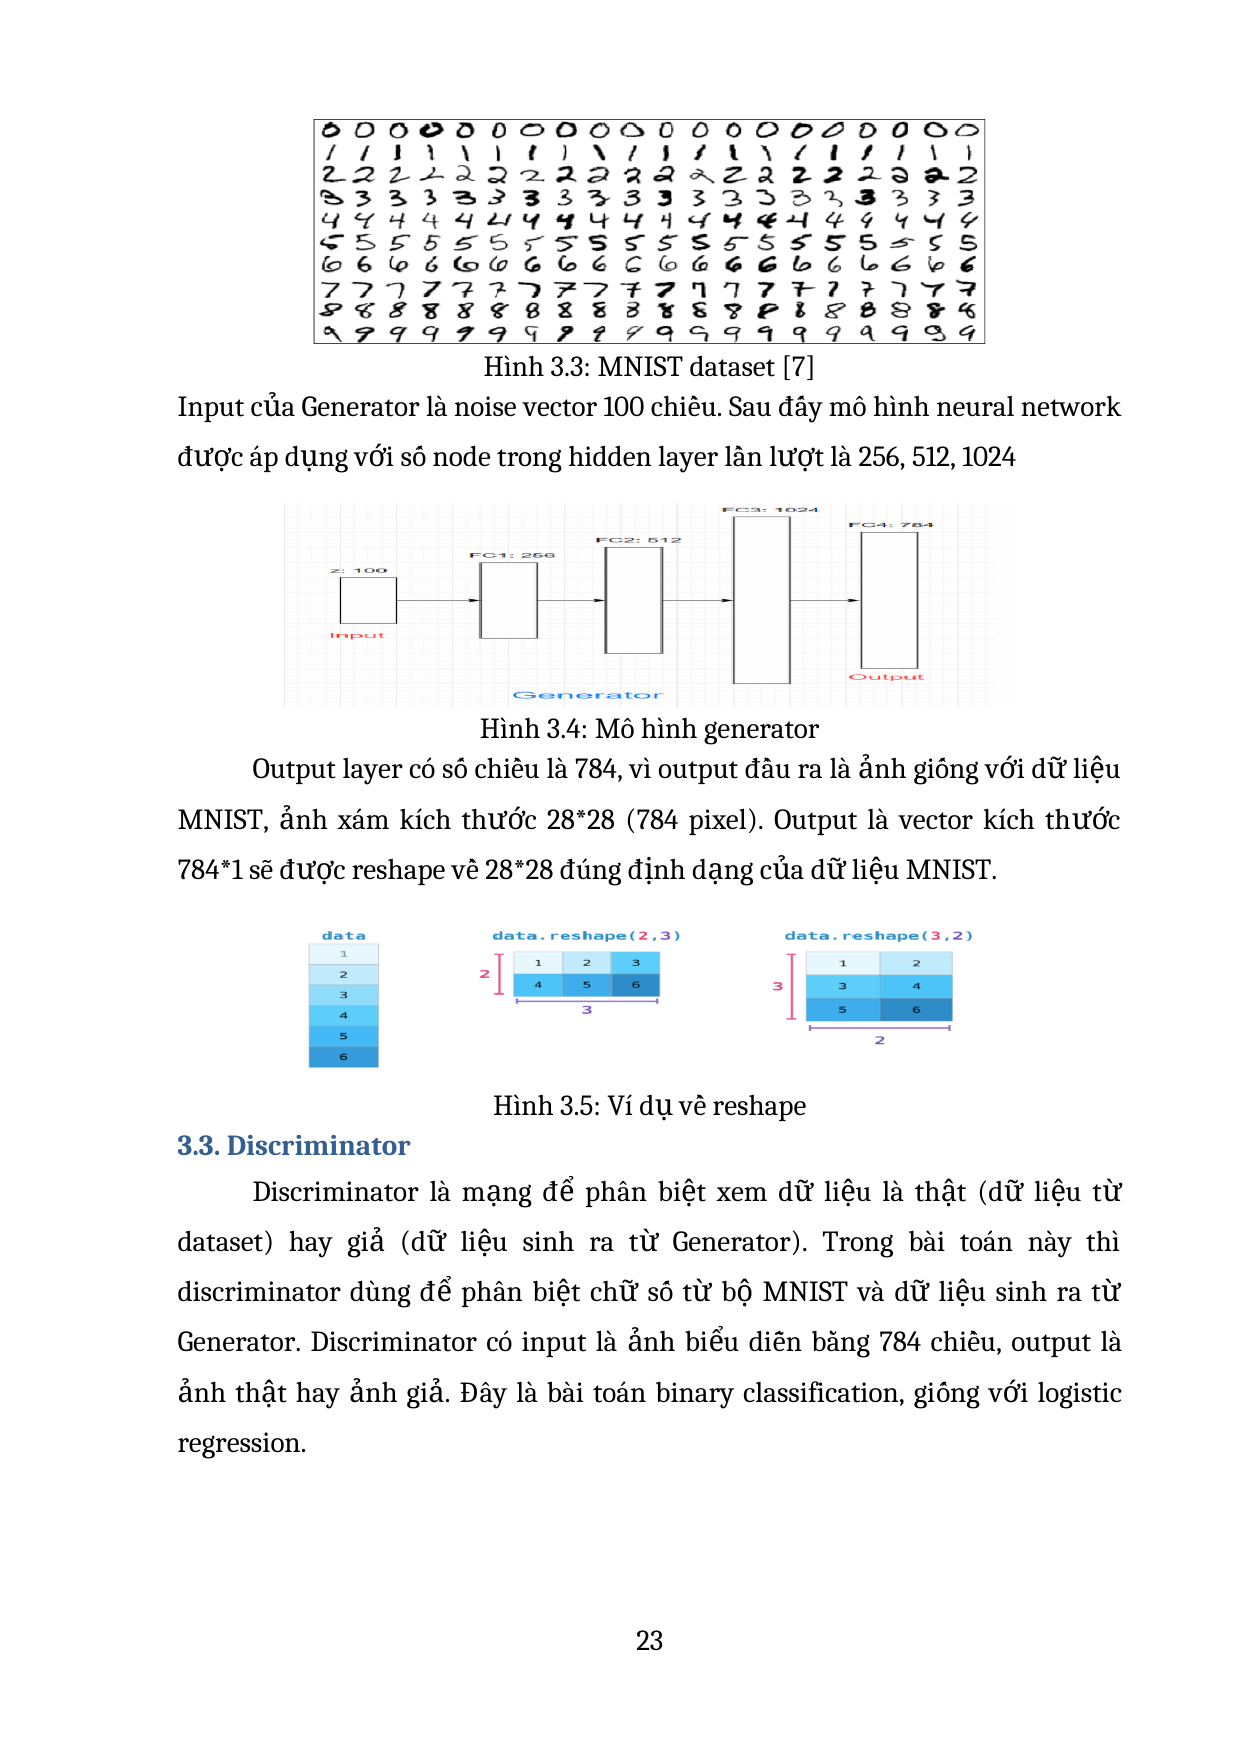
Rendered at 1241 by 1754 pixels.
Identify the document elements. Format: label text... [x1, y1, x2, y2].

text Output layer có số chiều là 784, vì output đầu ra là ảnh giống với dữ liệu MNIST, ảnh xám kích thước 28*28 (784 pixel). Output là vector kích thước 784*1 sẽ được reshape về 28*28 đúng định dạng của dữ liệu MNIST. [177, 752, 1122, 887]
text Discriminator là mạng để phân biệt xem dữ liệu là thật (dữ liệu từ dataset) hay giả (dữ liệu sinh ra từ Generator). Trong bài toán này thì discriminator dùng để phân biệt chữ số từ bộ MNIST và dữ liệu sinh ra từ Generator. Discriminator có input là ảnh biểu diễn bằng 784 chiều, output là ảnh thật hay ảnh giả. Đây là bài toán binary classification, giống với logistic regression. [177, 1175, 1122, 1460]
text Hình 3.3: MNIST dataset [7] [177, 350, 1122, 384]
picture [293, 916, 1006, 1083]
text Hình 3.4: Mô hình generator [177, 713, 1122, 746]
picture [283, 503, 1017, 707]
subtitle 3.3. Discriminator [177, 1129, 1122, 1162]
text Input của Generator là noise vector 100 chiều. Sau đấy mô hình neural network được áp dụng với số node trong hidden layer lần lượt là 256, 512, 1024 [177, 390, 1122, 474]
picture [313, 118, 986, 345]
text Hình 3.5: Ví dụ về reshape [177, 1089, 1122, 1122]
